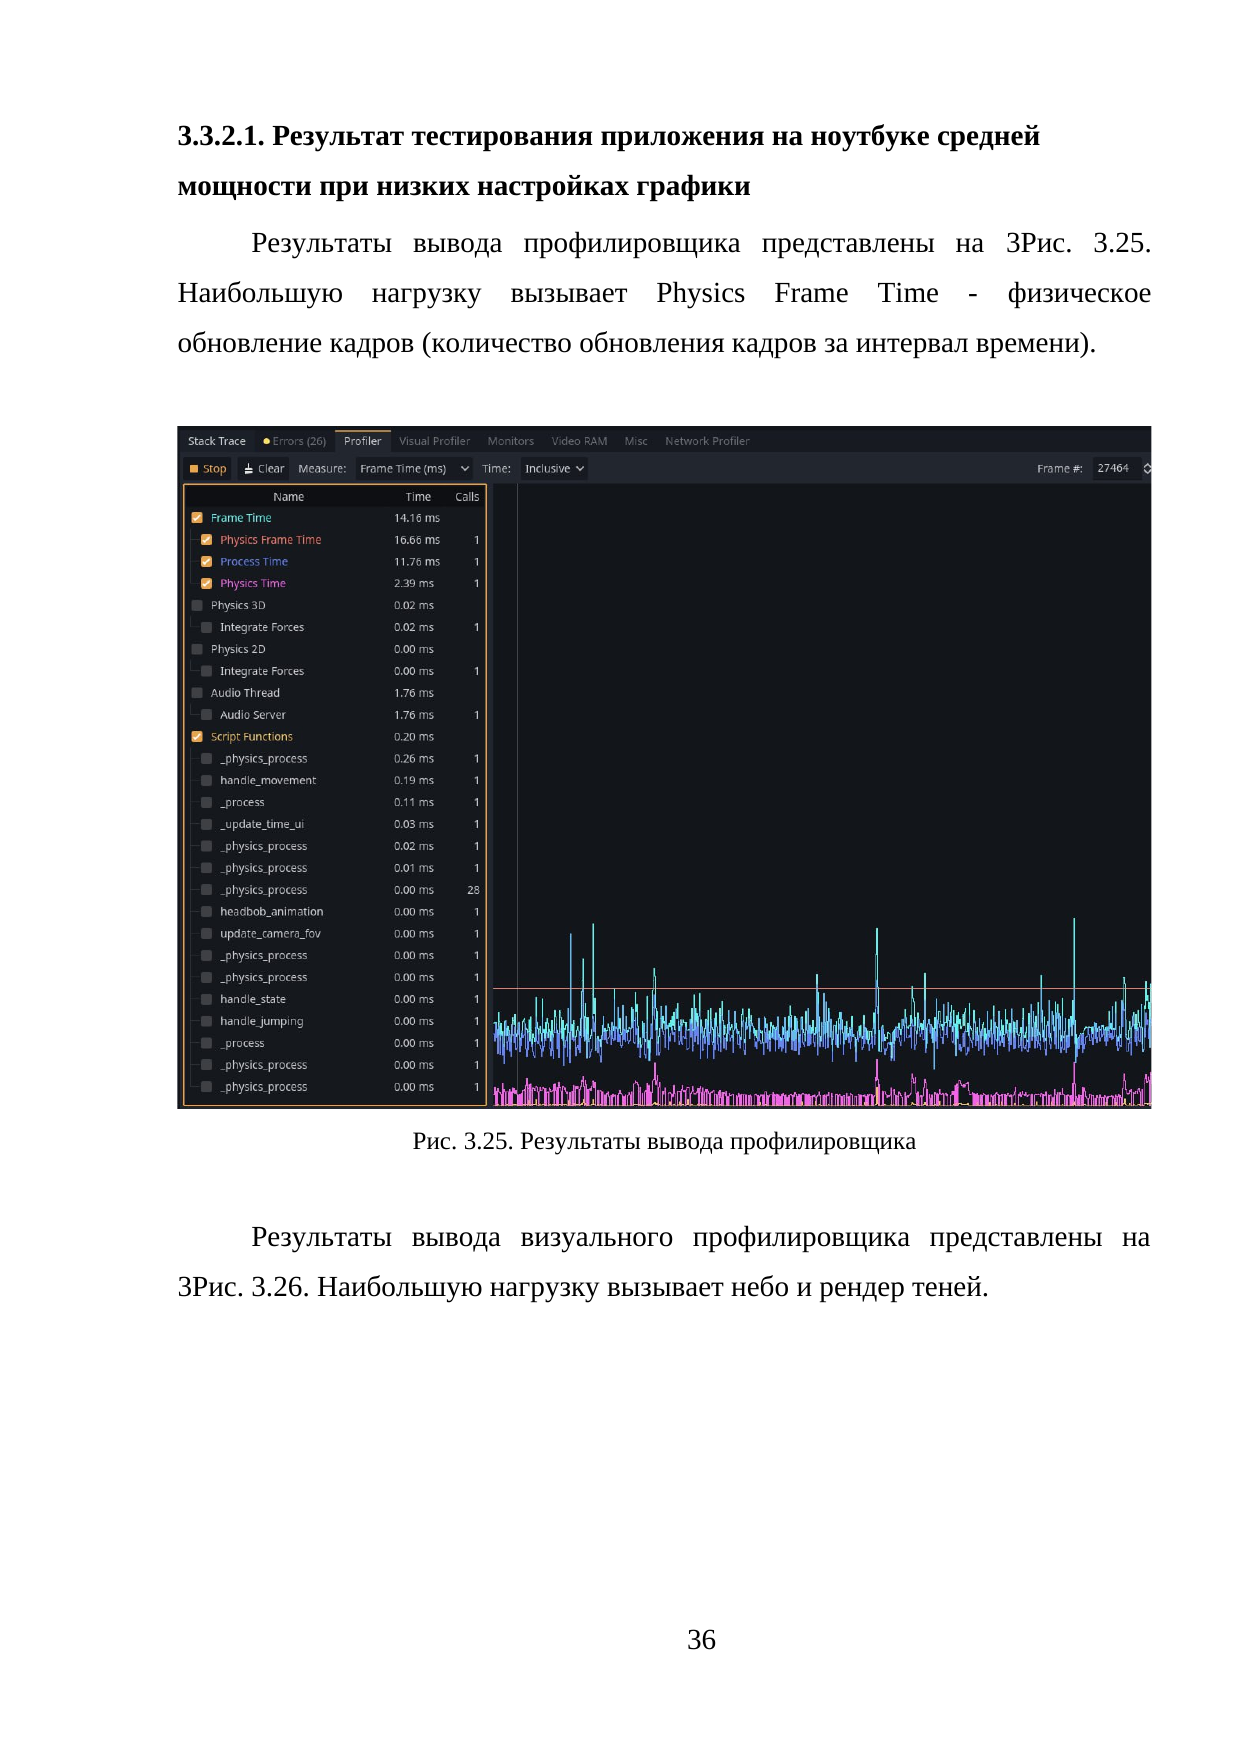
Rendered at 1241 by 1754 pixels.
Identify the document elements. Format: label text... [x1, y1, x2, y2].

subtitle Результат тестирования приложения на ноутбуке средней мощности при низких настройках графики [177, 118, 1152, 202]
picture [177, 426, 1152, 1109]
